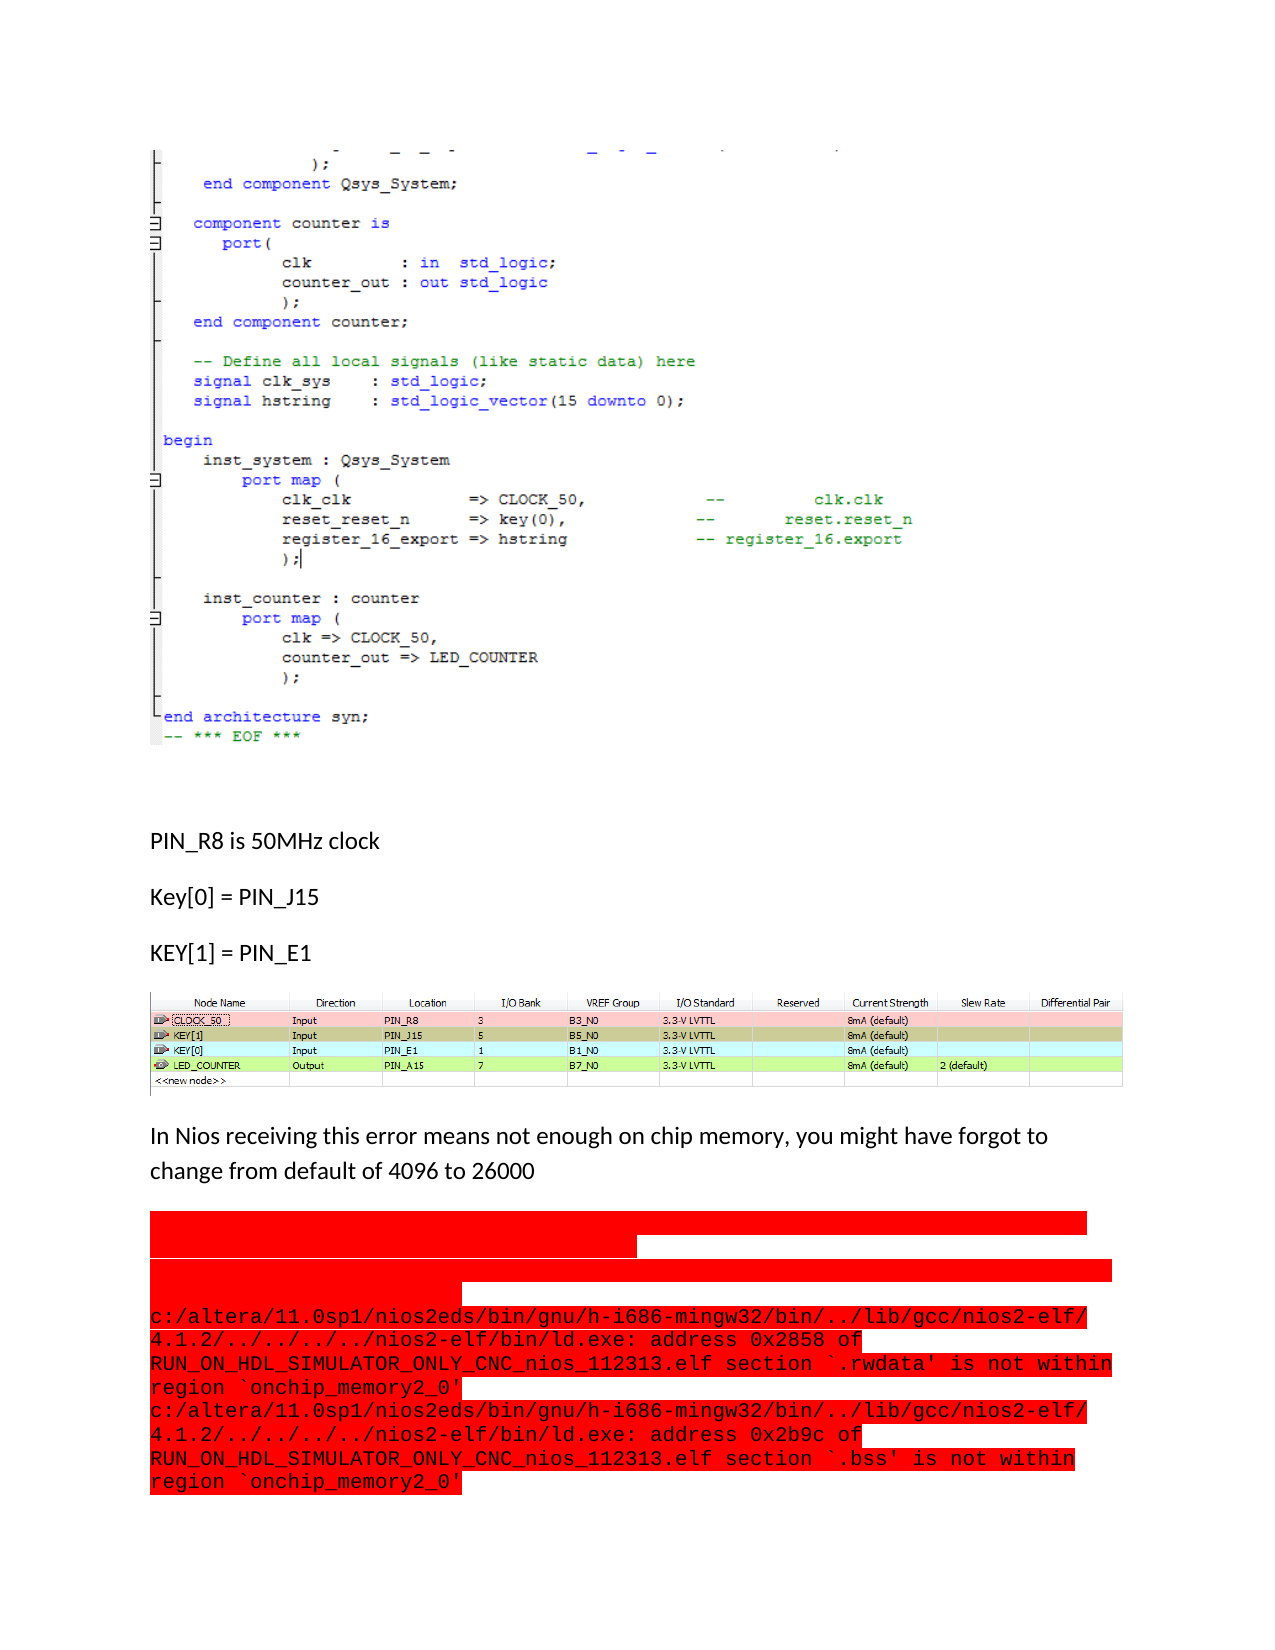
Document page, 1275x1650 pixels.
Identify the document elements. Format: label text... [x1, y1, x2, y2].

text c:/altera/11.0sp1/nios2eds/bin/gnu/h-i686-mingw32/bin/../lib/gcc/nios2-elf/4.1.2/../../../../nios2-elf/bin/ld.exe: RUN_ON_HDL_SIMULATOR_ONLY_CNC_nios_112313.elf section `.text' will not fit in region `onchip_memory2_0' [150, 1211, 1125, 1306]
picture [150, 992, 1124, 1096]
text PIN_R8 is 50MHz clock [150, 825, 1125, 856]
picture [150, 150, 914, 745]
text Key[0] = PIN_J15 [150, 881, 1125, 912]
text KEY[1] = PIN_E1 [150, 937, 1125, 967]
text In Nios receiving this error means not enough on chip memory, you might have forgot to change from default of 4096 to 26000 [150, 1120, 1125, 1186]
